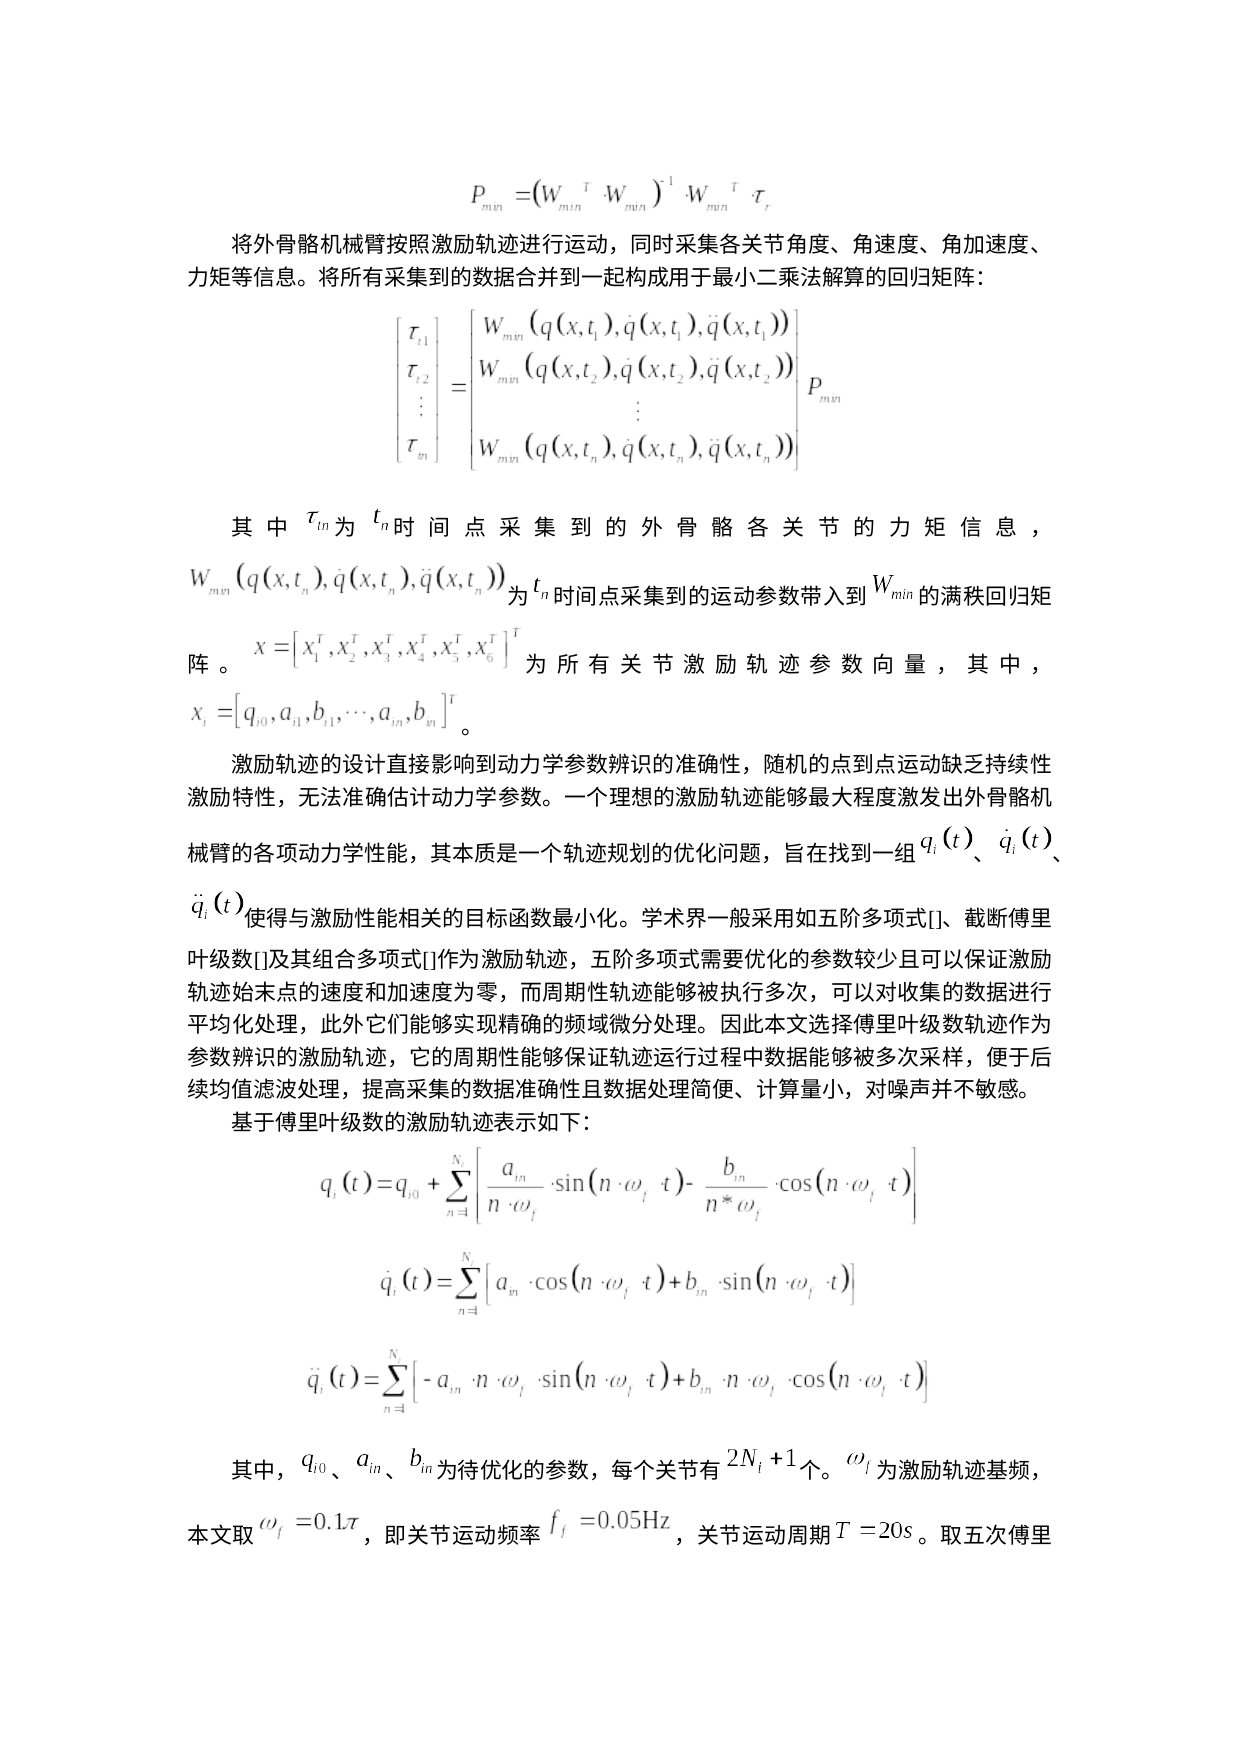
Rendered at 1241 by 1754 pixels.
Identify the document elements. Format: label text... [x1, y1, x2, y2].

text 激励轨迹的设计直接影响到动力学参数辨识的准确性，随机的点到点运动缺乏持续性激励特性，无法准确估计动力学参数。一个理想的激励轨迹能够最大程度激发出外骨骼机械臂的各项动力学性能，其本质是一个轨迹规划的优化问题，旨在找到一组、、使得与激励性能相关的目标函数最小化。学术界一般采用如五阶多项式[]、截断傅里叶级数[]及其组合多项式[]作为激励轨迹，五阶多项式需要优化的参数较少且可以保证激励轨迹始末点的速度和加速度为零，而周期性轨迹能够被执行多次，可以对收集的数据进行平均化处理，此外它们能够实现精确的频域微分处理。因此本文选择傅里叶级数轨迹作为参数辨识的激励轨迹，它的周期性能够保证轨迹运行过程中数据能够被多次采样，便于后续均值滤波处理，提高采集的数据准确性且数据处理简便、计算量小，对噪声并不敏感。 [187, 747, 1053, 1104]
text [187, 1429, 1053, 1559]
text 基于傅里叶级数的激励轨迹表示如下： [187, 1104, 1053, 1137]
text 将外骨骼机械臂按照激励轨迹进行运动，同时采集各关节角度、角速度、角加速度、力矩等信息。将所有采集到的数据合并到一起构成用于最小二乘法解算的回归矩阵： [187, 227, 1053, 292]
text 其中为时间点采集到的外骨骼各关节的力矩信息，为时间点采集到的运动参数带入到的满秩回归矩阵。为所有关节激励轨迹参数向量，其中，。 [187, 487, 1053, 747]
